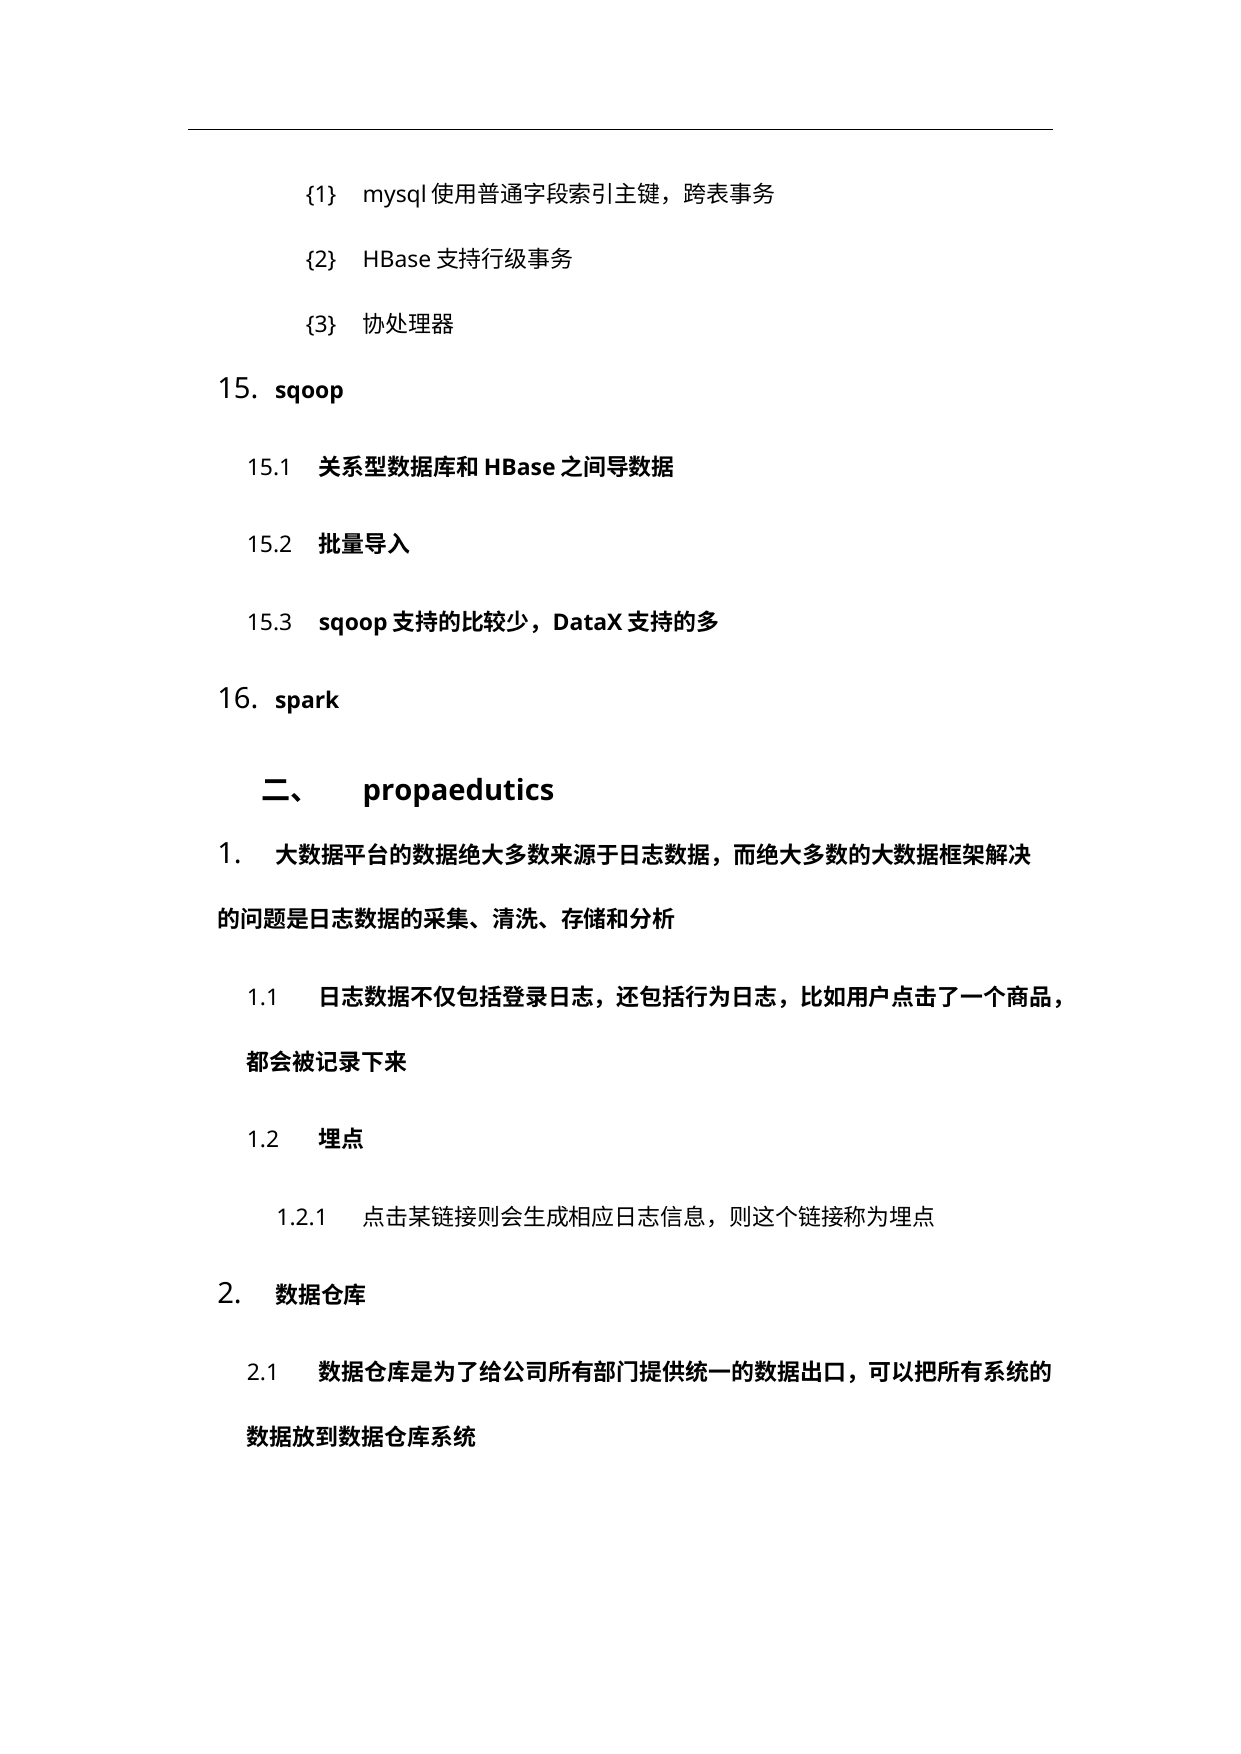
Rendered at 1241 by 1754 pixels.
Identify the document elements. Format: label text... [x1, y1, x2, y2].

subtitle 关系型数据库和HBase之间导数据 [247, 432, 1053, 497]
subtitle HBase支持行级事务 [306, 225, 1053, 290]
subtitle 数据仓库是为了给公司所有部门提供统一的数据出口，可以把所有系统的数据放到数据仓库系统 [247, 1337, 1053, 1467]
subtitle mysql使用普通字段索引主键，跨表事务 [306, 160, 1053, 225]
subtitle 日志数据不仅包括登录日志，还包括行为日志，比如用户点击了一个商品，都会被记录下来 [247, 962, 1053, 1092]
subtitle 批量导入 [247, 510, 1053, 575]
subtitle 数据仓库 [217, 1260, 1053, 1325]
subtitle 大数据平台的数据绝大多数来源于日志数据，而绝大多数的大数据框架解决的问题是日志数据的采集、清洗、存储和分析 [217, 820, 1053, 950]
subtitle 埋点 [247, 1105, 1053, 1170]
subtitle propaedutics [261, 755, 1053, 820]
subtitle sqoop [217, 355, 1053, 420]
subtitle 点击某链接则会生成相应日志信息，则这个链接称为埋点 [276, 1182, 1053, 1247]
subtitle spark [217, 665, 1053, 730]
subtitle 协处理器 [306, 290, 1053, 355]
subtitle sqoop支持的比较少，DataX支持的多 [247, 587, 1053, 652]
